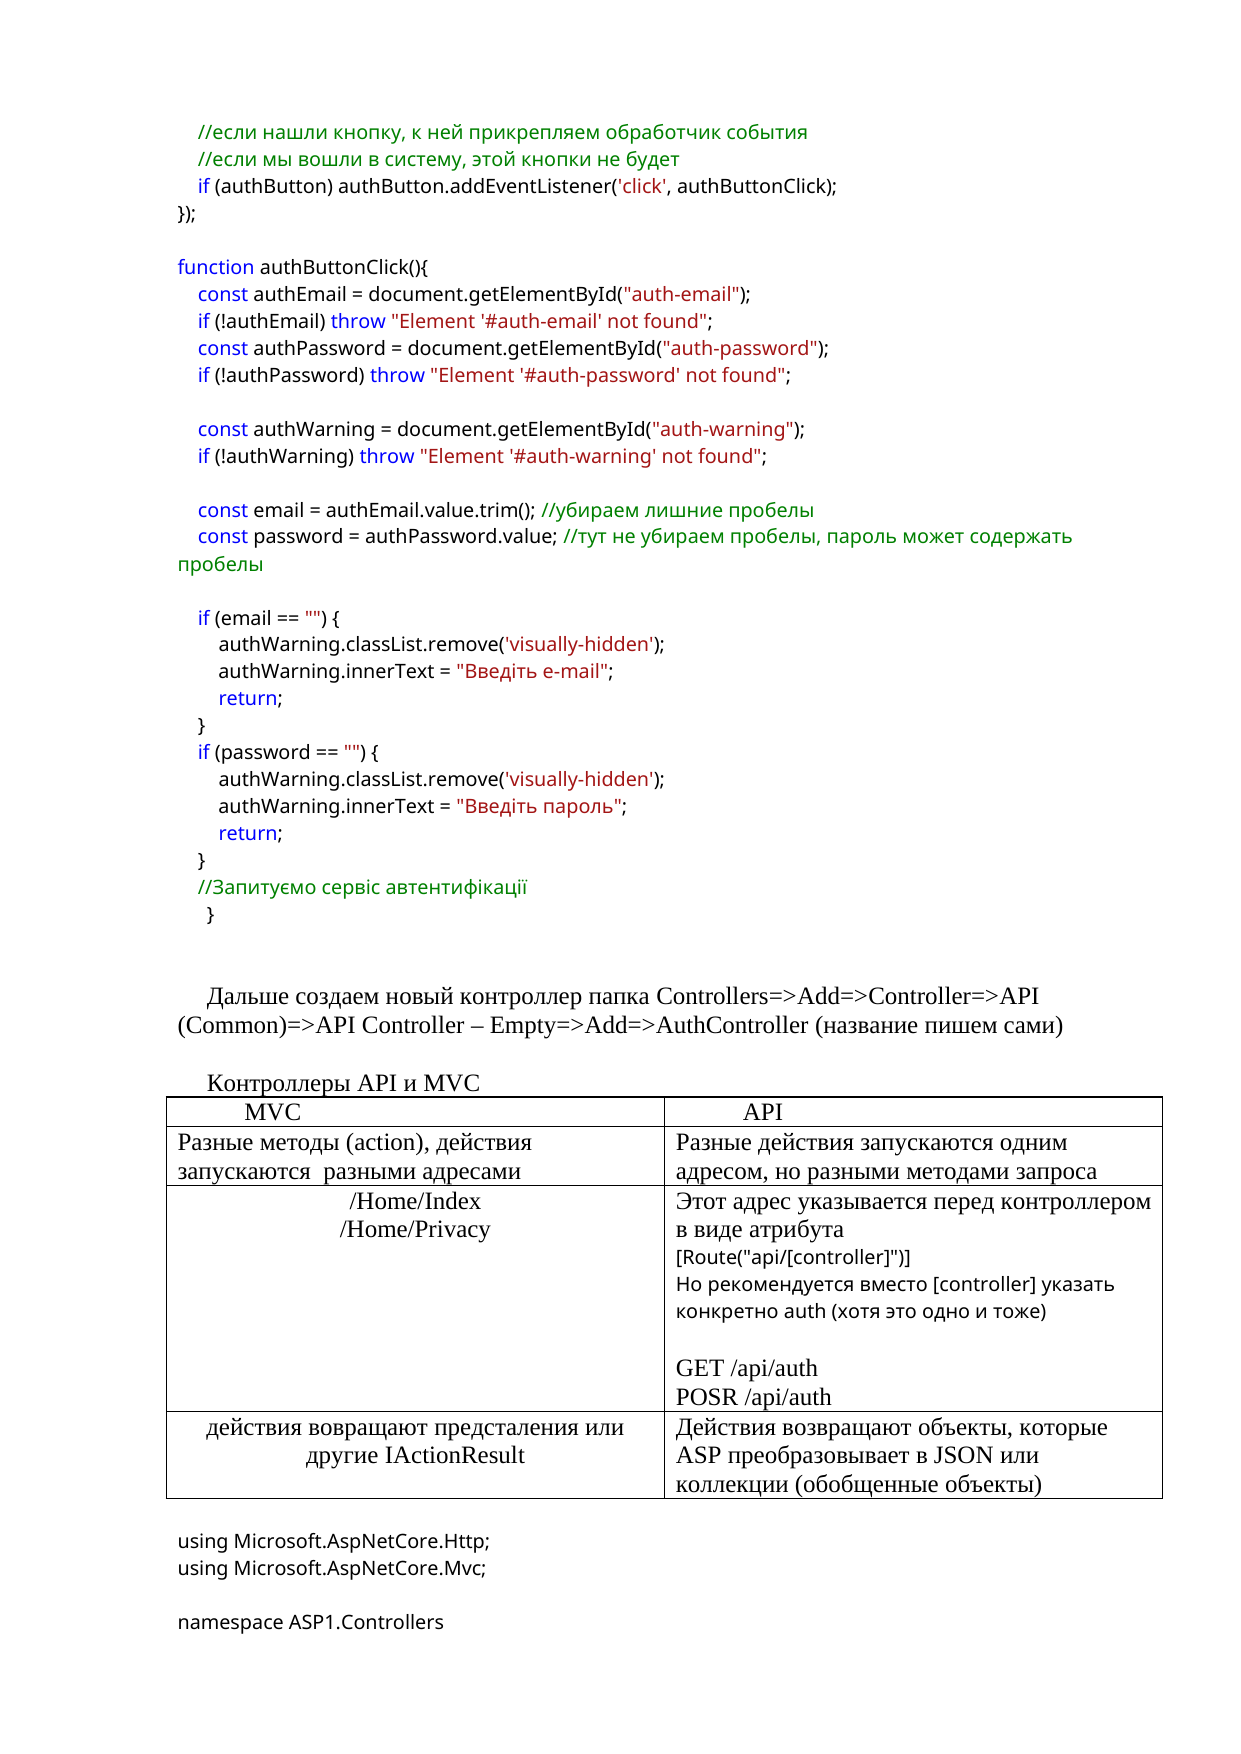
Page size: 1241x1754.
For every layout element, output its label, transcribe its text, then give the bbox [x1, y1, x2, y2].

text authWarning.innerText = "Введіть пароль"; [177, 793, 1152, 819]
text if (authButton) authButton.addEventListener('click', authButtonClick); [177, 172, 1152, 199]
text const password = authPassword.value; //тут не убираем пробелы, пароль может содержать пробелы [177, 523, 1152, 577]
text } [177, 712, 1152, 739]
text if (!authPassword) throw "Element '#auth-password' not found"; [177, 361, 1152, 388]
text using Microsoft.AspNetCore.Mvc; [177, 1554, 1152, 1582]
text const email = authEmail.value.trim(); //убираем лишние пробелы [177, 496, 1152, 523]
list Контроллеры API и MVC [177, 1068, 1152, 1096]
list Дальше создаем новый контроллер папка Controllers=>Add=>Controller=>API (Common)=>API Controller – Empty=>Add=>AuthController (название пишем сами) [177, 981, 1152, 1039]
text } [177, 847, 1152, 873]
text const authEmail = document.getElementById("auth-email"); [177, 280, 1152, 307]
text const authPassword = document.getElementById("auth-password"); [177, 334, 1152, 361]
text //если мы вошли в систему, этой кнопки не будет [177, 145, 1152, 172]
text authWarning.classList.remove('visually-hidden'); [177, 766, 1152, 793]
text return; [177, 819, 1152, 847]
text function authButtonClick(){ [177, 253, 1152, 280]
table_cell действия вовращают предсталения или другие IActionResult [167, 1412, 664, 1498]
text if (email == "") { [177, 604, 1152, 631]
table_header MVC [167, 1098, 664, 1126]
text using Microsoft.AspNetCore.Http; [177, 1528, 1152, 1554]
text if (!authEmail) throw "Element '#auth-email' not found"; [177, 307, 1152, 334]
text namespace ASP1.Controllers [177, 1608, 1152, 1636]
text return; [177, 685, 1152, 712]
table_cell Разные действия запускаются одним адресом, но разными методами запроса [665, 1127, 1162, 1185]
table_header API [665, 1098, 1162, 1126]
text authWarning.classList.remove('visually-hidden'); [177, 631, 1152, 658]
list } [177, 901, 1152, 927]
text //если нашли кнопку, к ней прикрепляем обработчик события [177, 118, 1152, 145]
text authWarning.innerText = "Введіть e-mail"; [177, 658, 1152, 685]
text if (password == "") { [177, 739, 1152, 766]
table_cell /Home/Index /Home/Privacy [167, 1186, 664, 1411]
table_cell Разные методы (action), действия запускаются разными адресами [167, 1127, 664, 1185]
text //Запитуємо сервіс автентифікації [177, 873, 1152, 901]
table_cell Этот адрес указывается перед контроллером в виде атрибута [Route("api/[controller]")] Но рекомендуется вместо [controller] указать конкретно auth (хотя это одно и тоже) GET /api/auth POSR /api/auth [665, 1186, 1162, 1411]
text const authWarning = document.getElementById("auth-warning"); [177, 415, 1152, 442]
text if (!authWarning) throw "Element '#auth-warning' not found"; [177, 442, 1152, 469]
table_cell Действия возвращают объекты, которые ASP преобразовывает в JSON или коллекции (обобщенные объекты) [665, 1412, 1162, 1498]
text }); [177, 199, 1152, 226]
